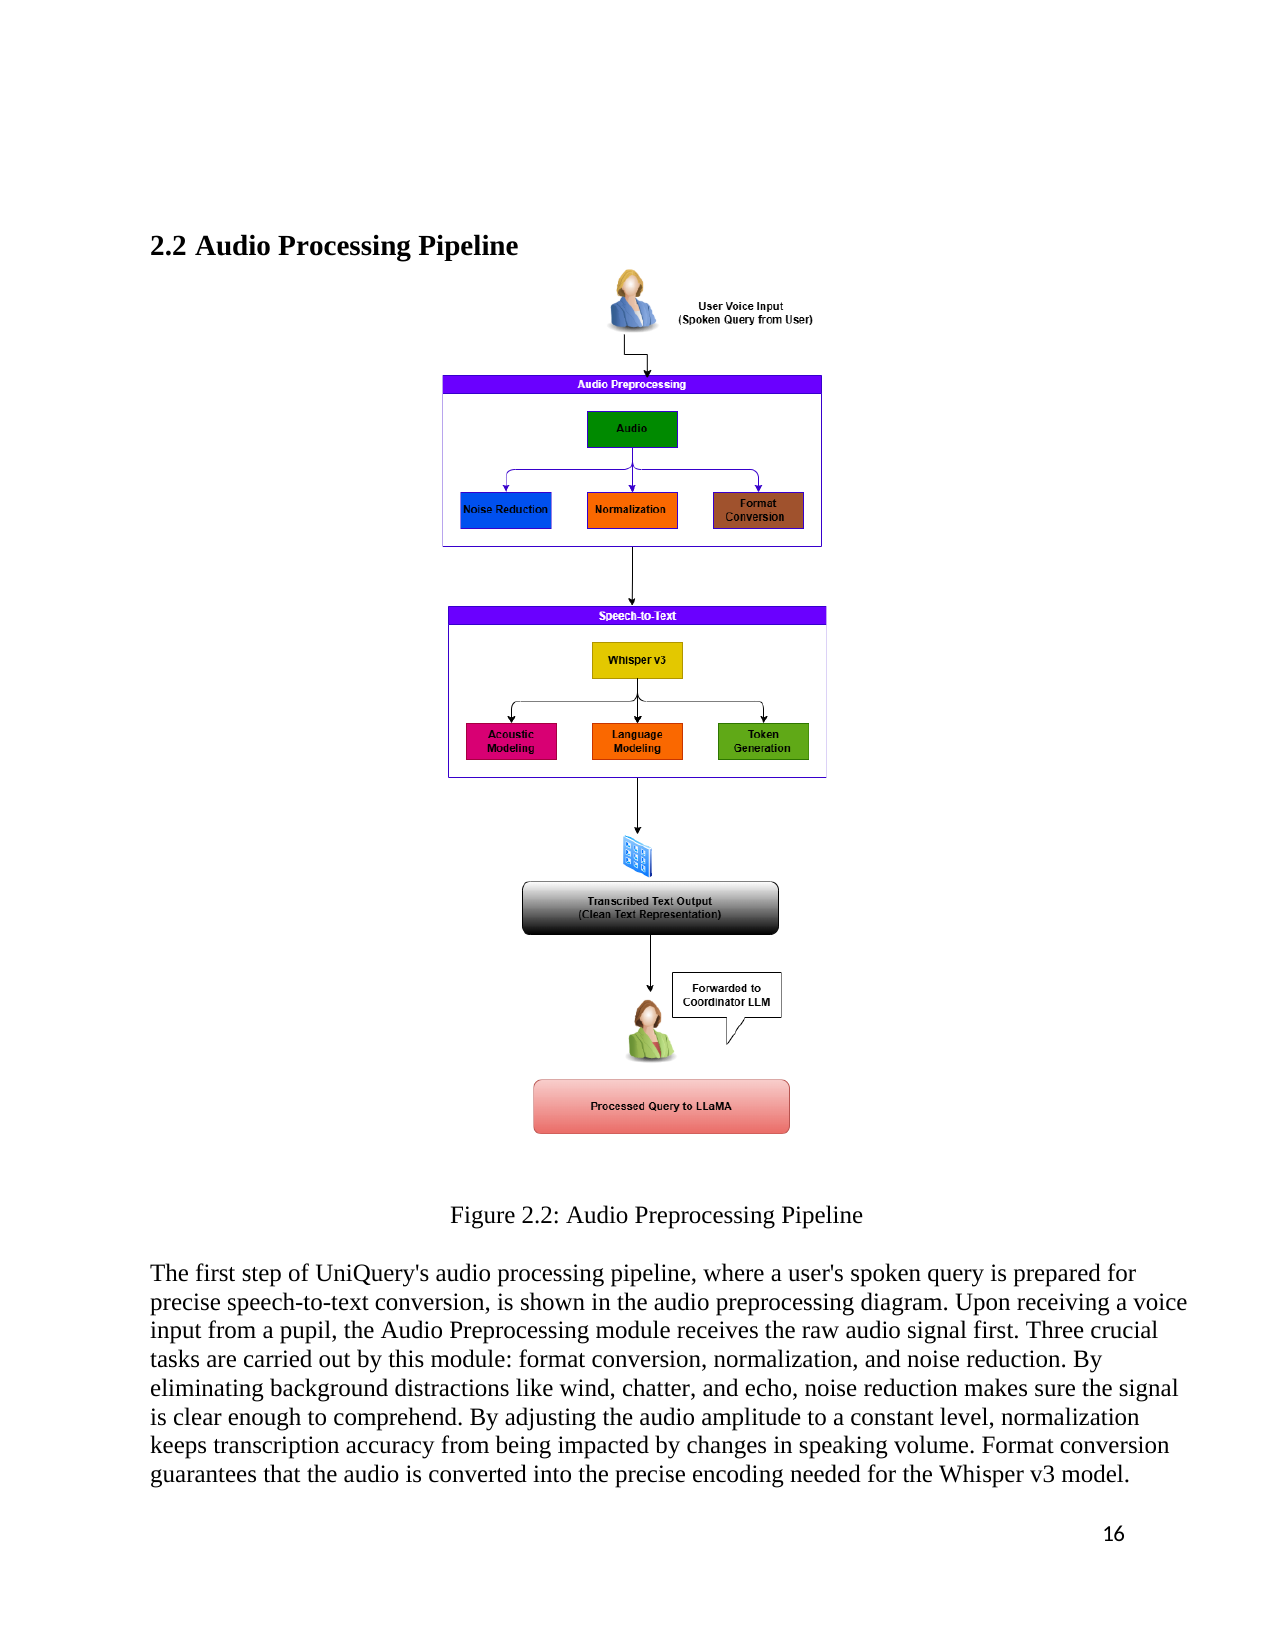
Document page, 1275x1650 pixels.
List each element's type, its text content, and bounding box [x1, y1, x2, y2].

picture [442, 261, 827, 1134]
list Audio Processing Pipeline [150, 228, 1200, 261]
text Figure 2.2: Audio Preprocessing Pipeline [150, 1200, 1200, 1229]
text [150, 1258, 1200, 1517]
